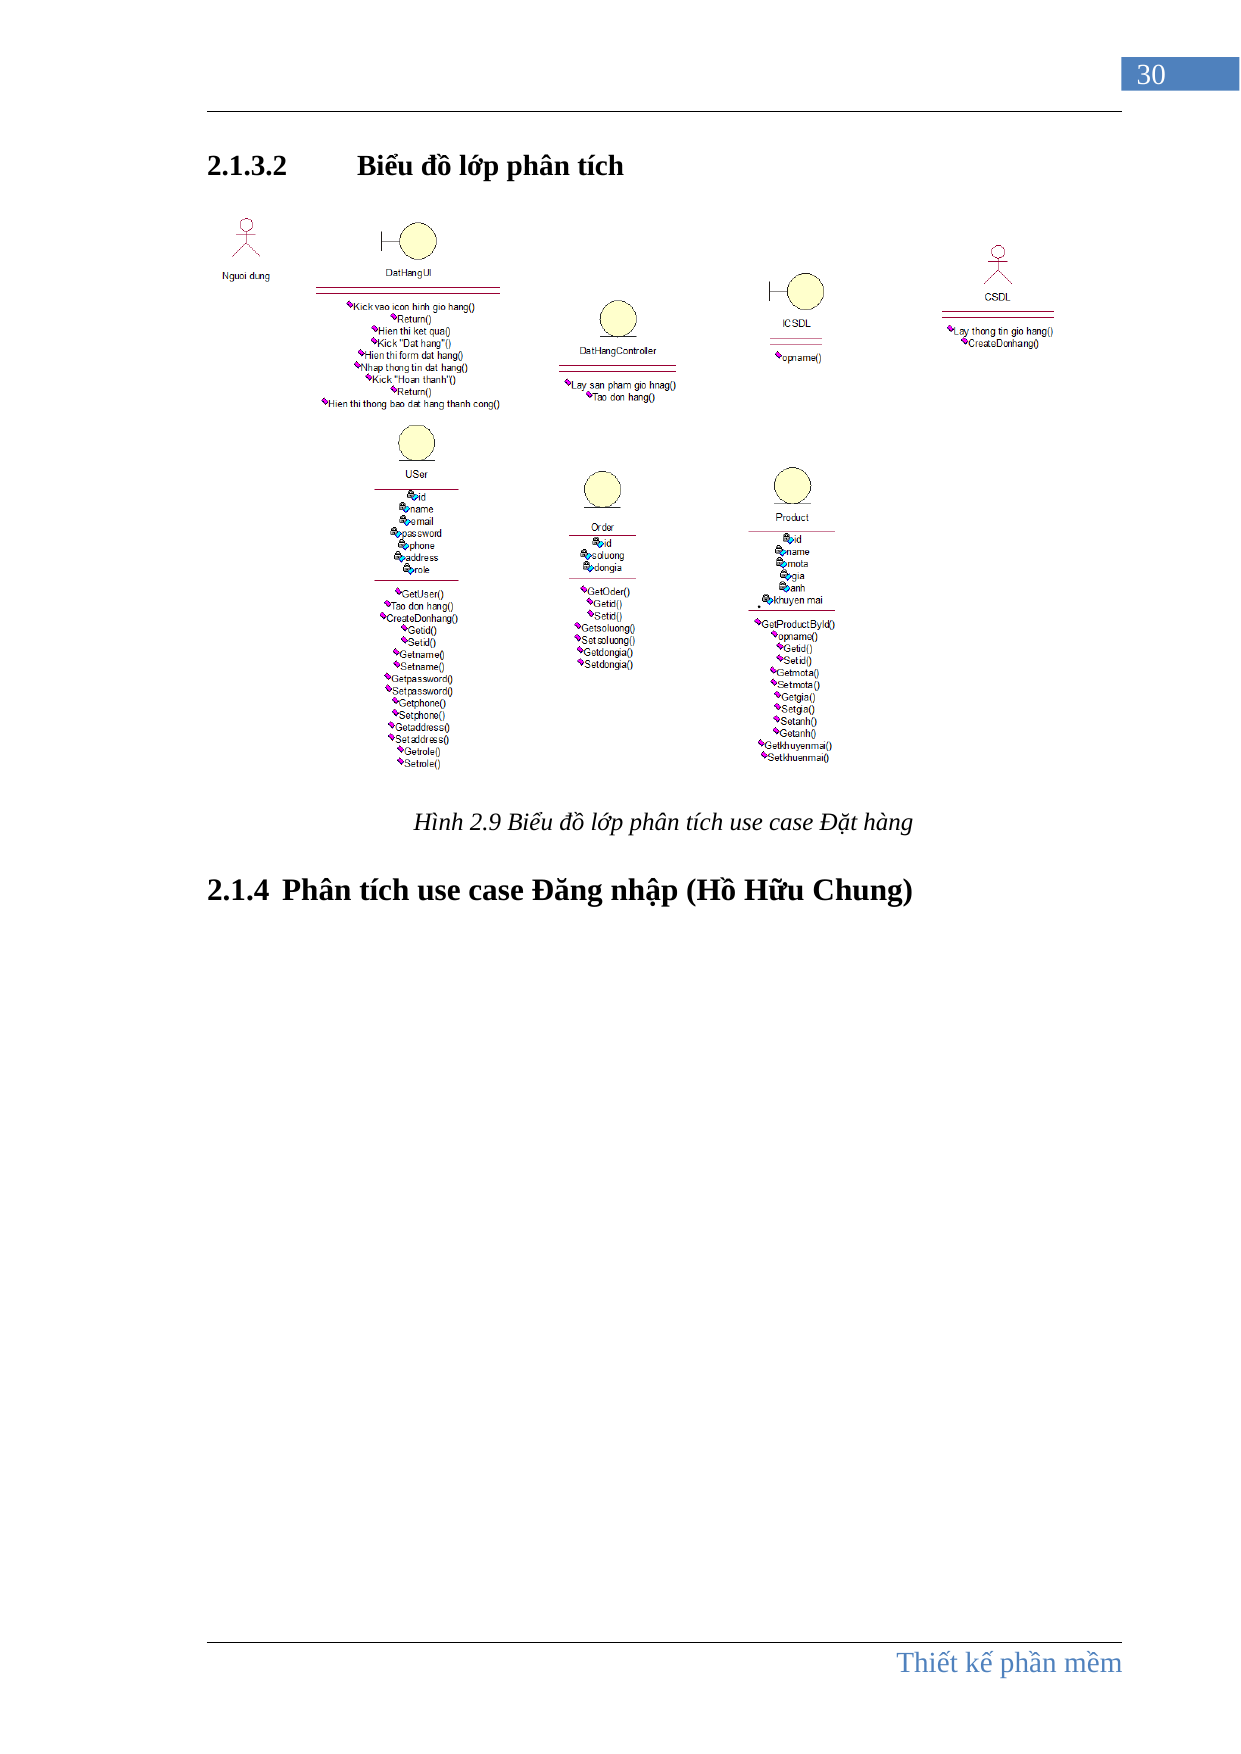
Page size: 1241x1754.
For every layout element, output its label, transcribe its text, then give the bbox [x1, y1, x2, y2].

subtitle Biểu đồ lớp phân tích [207, 148, 1122, 181]
subtitle Phân tích use case Đăng nhập (Hồ Hữu Chung) [207, 871, 1122, 907]
picture [206, 210, 1123, 791]
